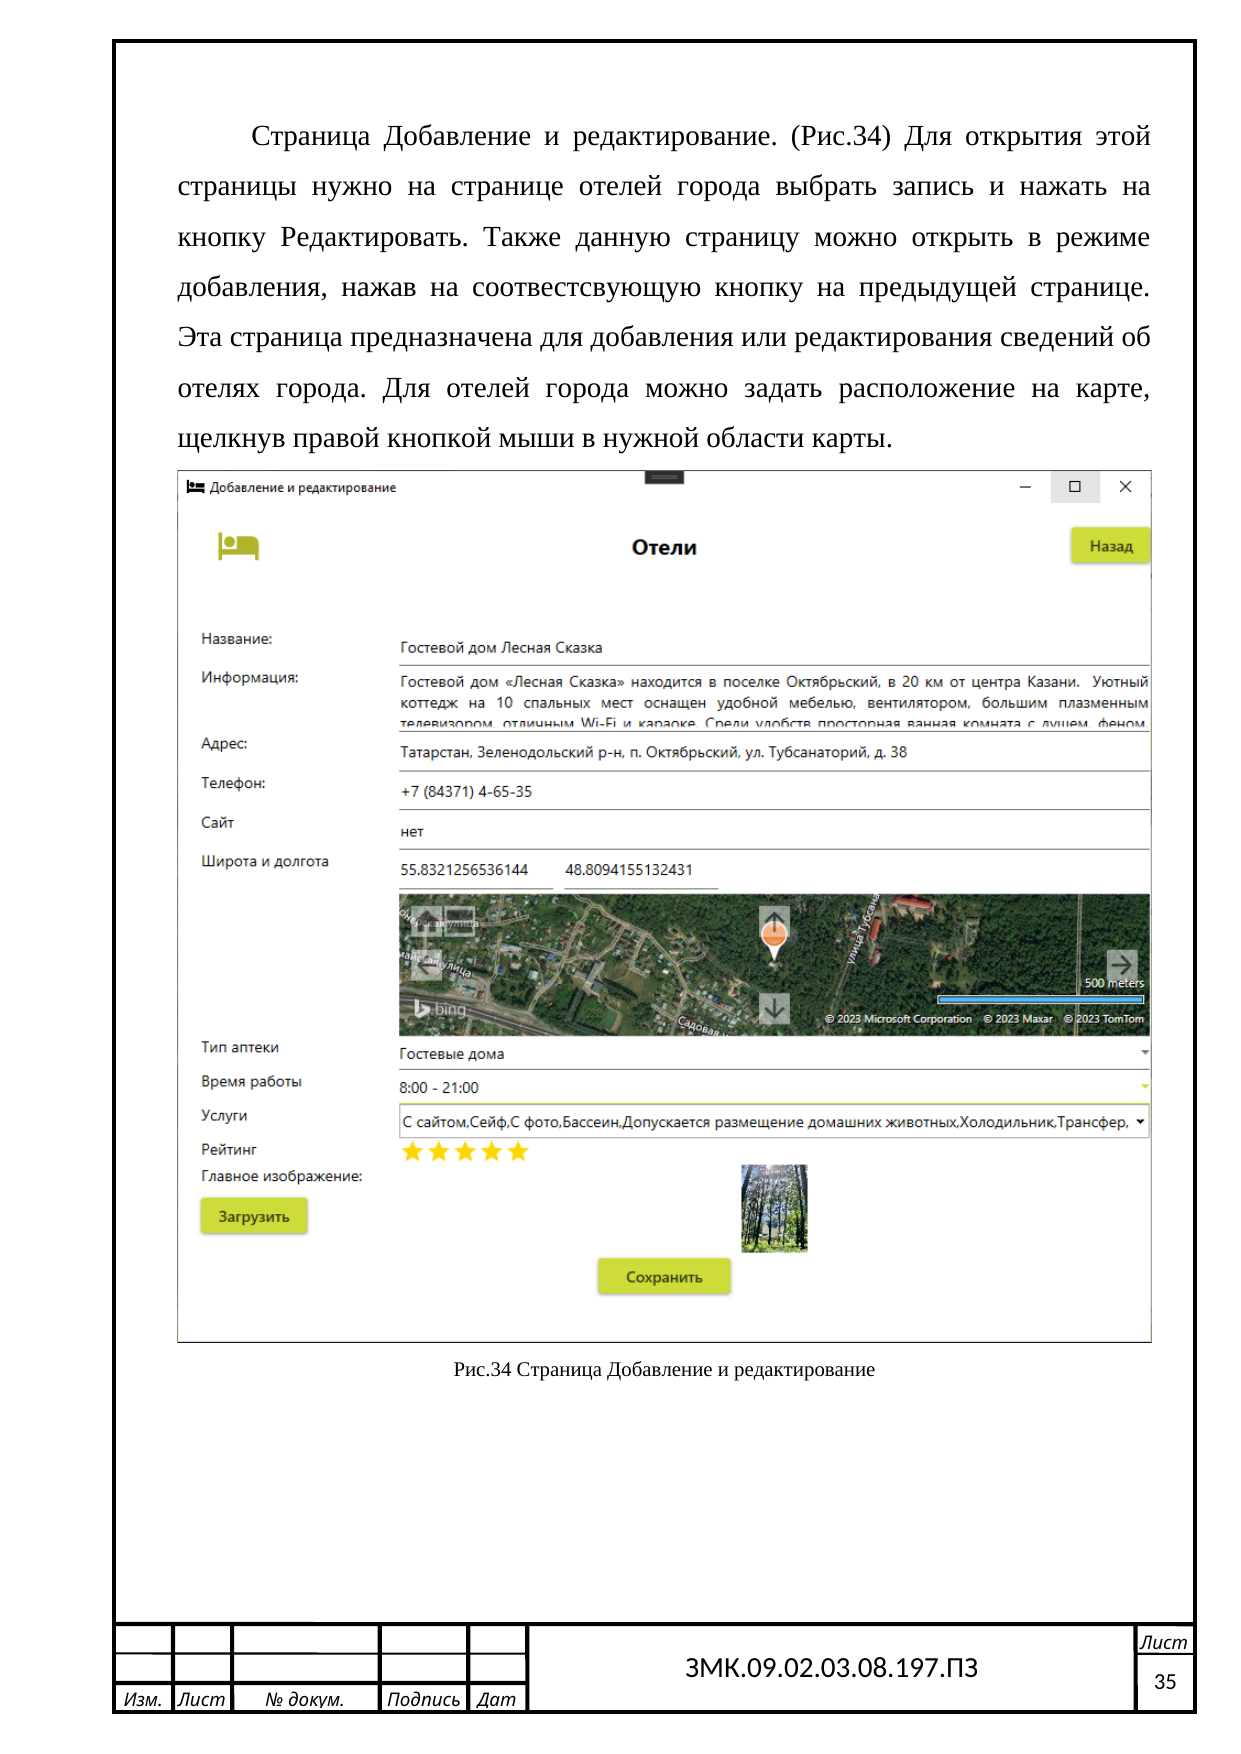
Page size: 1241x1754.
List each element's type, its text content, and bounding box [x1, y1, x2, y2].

text Страница Добавление и редактирование. (Рис.34) Для открытия этой страницы нужно на странице отелей города выбрать запись и нажать на кнопку Редактировать. Также данную страницу можно открыть в режиме добавления, нажав на соотвестсвующую кнопку на предыдущей странице. Эта страница предназначена для добавления или редактирования сведений об отелях города. Для отелей города можно задать расположение на карте, щелкнув правой кнопкой мыши в нужной области карты. [177, 118, 1152, 453]
picture [177, 470, 1152, 1343]
text Рис.34 Страница Добавление и редактирование [177, 1356, 1152, 1381]
